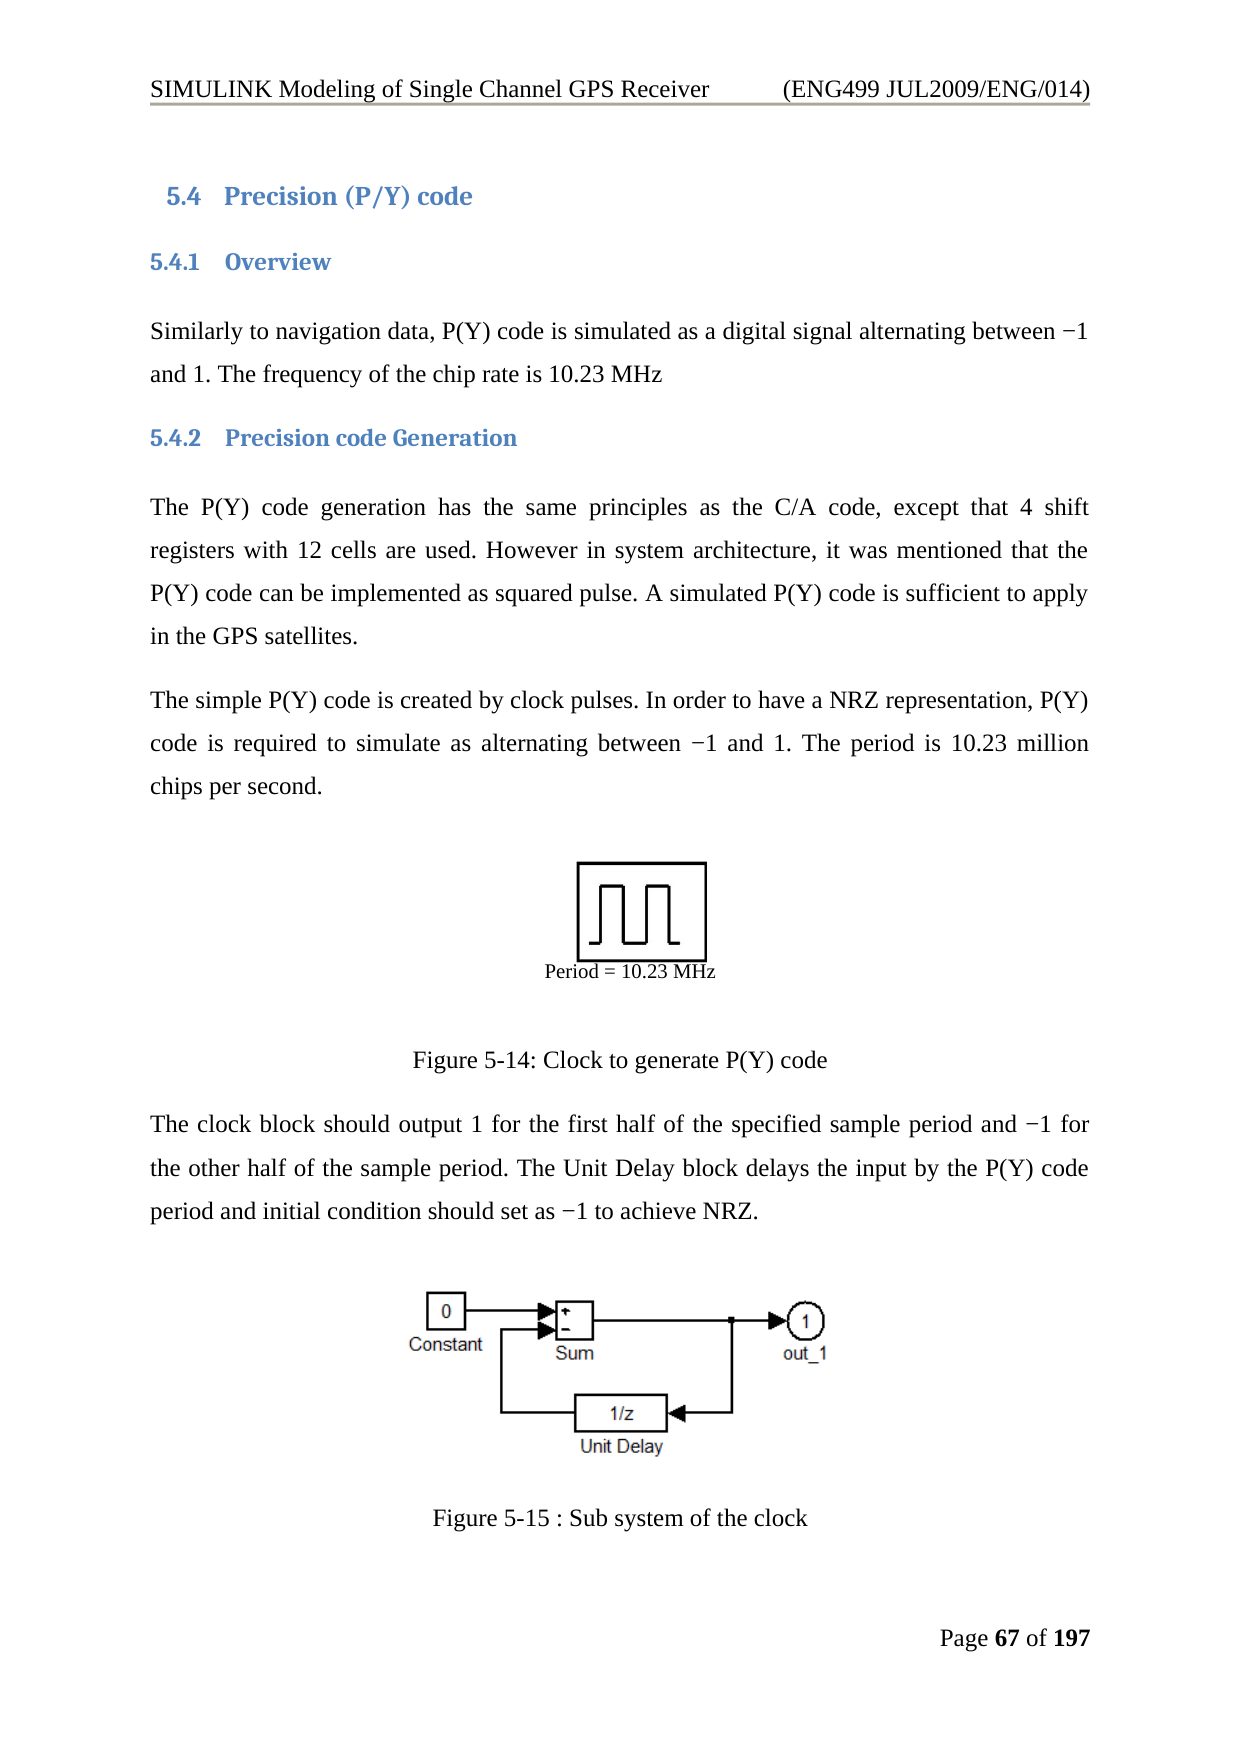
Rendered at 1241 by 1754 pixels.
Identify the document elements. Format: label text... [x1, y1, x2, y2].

picture [405, 1259, 835, 1468]
text The clock block should output 1 for the first half of the specified sample period and −1 for the other half of the sample period. The Unit Delay block delays the input by the P(Y) code period and initial condition should set as −1 to achieve NRZ. [150, 1109, 1090, 1224]
text Figure 5-15 : Sub system of the clock [150, 1503, 1090, 1531]
text Figure 5-14: Clock to generate P(Y) code [150, 1046, 1090, 1074]
text The P(Y) code generation has the same principles as the C/A code, except that 4 shift registers with 12 cells are used. However in system architecture, it was mentioned that the P(Y) code can be implemented as squared pulse. A simulated P(Y) code is sufficient to apply in the GPS satellites. [150, 492, 1090, 650]
subtitle Precision (P/Y) code [166, 181, 1090, 212]
subtitle Overview [150, 248, 1090, 277]
subtitle Precision code Generation [150, 423, 1090, 452]
text The simple P(Y) code is created by clock pulses. In order to have a NRZ representation, P(Y) code is required to simulate as alternating between −1 and 1. The period is 10.23 million chips per second. [150, 685, 1090, 800]
picture [576, 861, 707, 963]
text Similarly to navigation data, P(Y) code is simulated as a digital signal alternating between −1 and 1. The frequency of the chip rate is 10.23 MHz [150, 316, 1090, 388]
